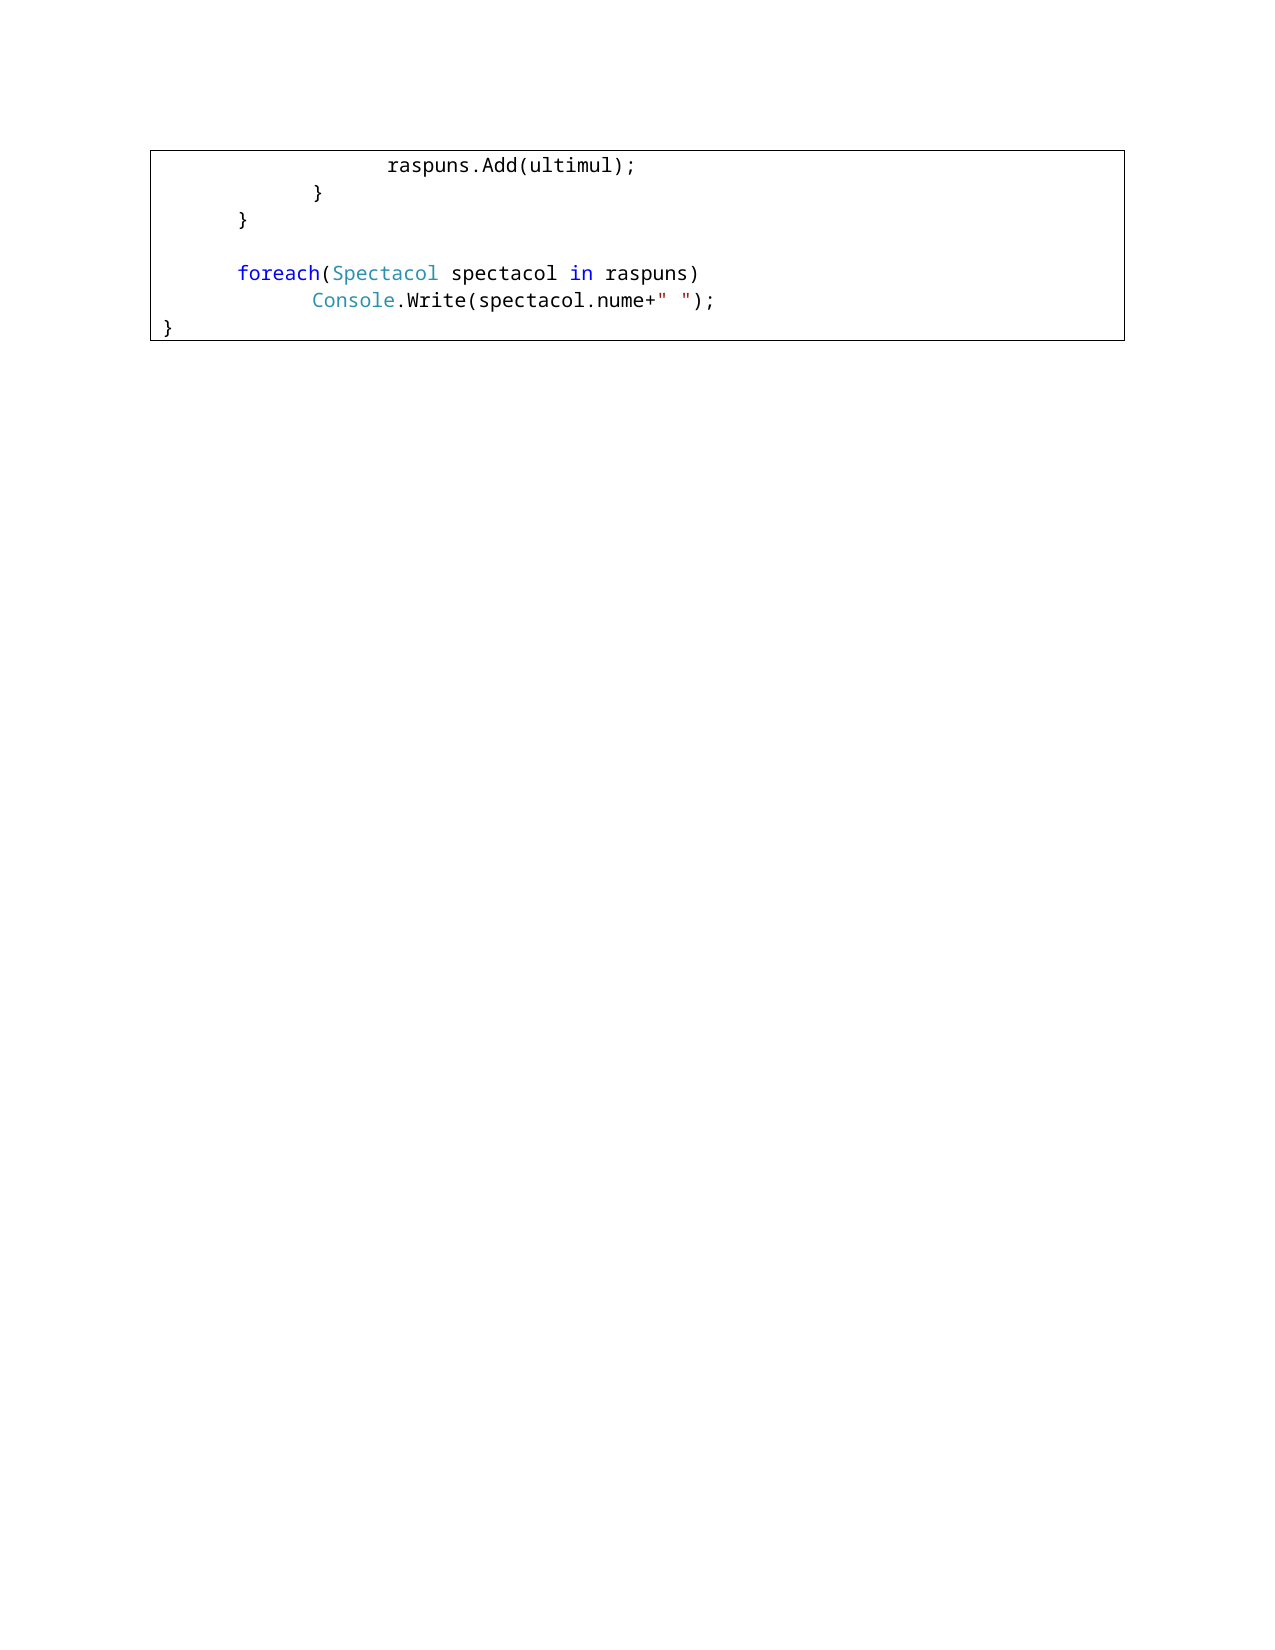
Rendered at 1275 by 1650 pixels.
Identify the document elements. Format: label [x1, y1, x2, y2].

table_header [151, 151, 1124, 340]
